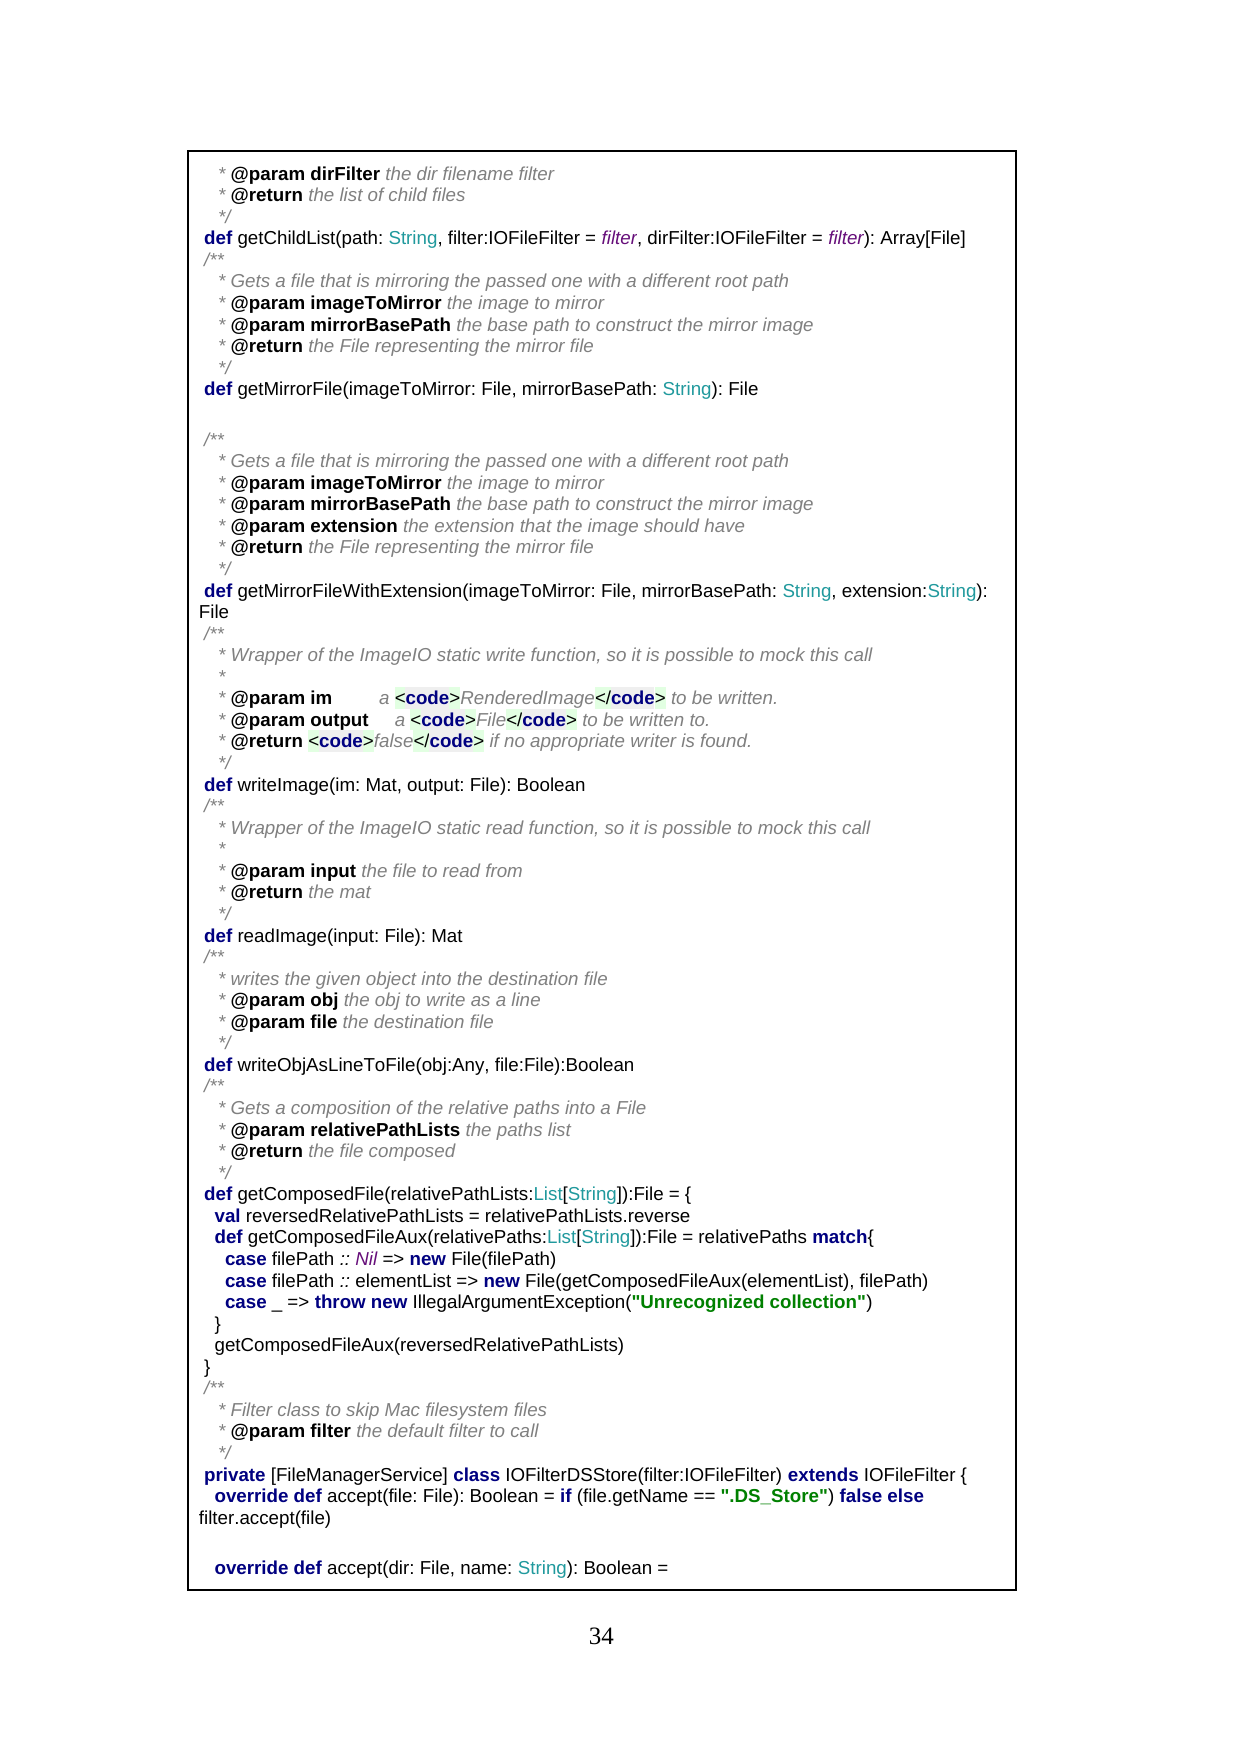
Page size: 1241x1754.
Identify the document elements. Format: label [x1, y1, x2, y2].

table_header [189, 152, 1015, 1589]
